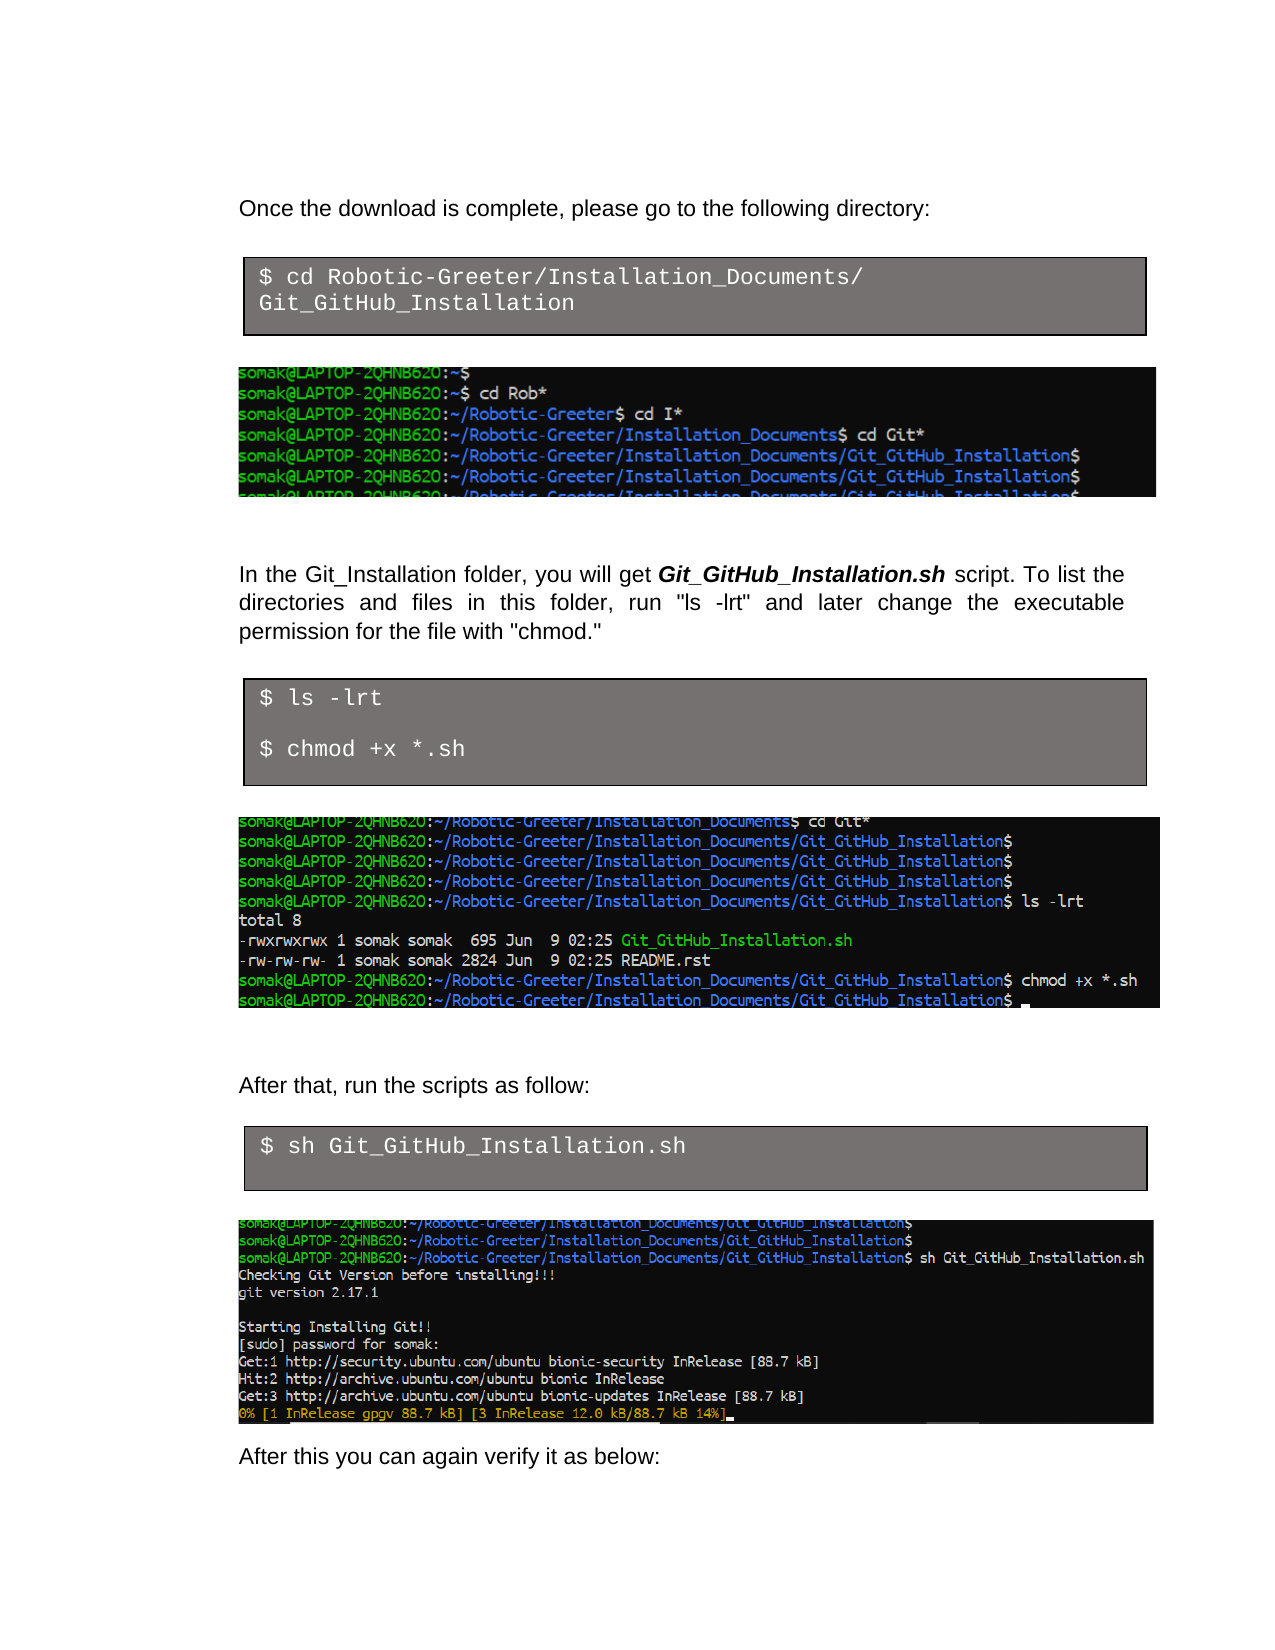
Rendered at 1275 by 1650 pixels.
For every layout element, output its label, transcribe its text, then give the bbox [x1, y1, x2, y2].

picture [238, 817, 1160, 1008]
text After this you can again verify it as below: [239, 1443, 1125, 1469]
text Once the download is complete, please go to the following directory: [239, 195, 1125, 221]
picture [238, 1220, 1154, 1424]
text After that, run the scripts as follow: [239, 1072, 1125, 1098]
text In the Git_Installation folder, you will get Git_GitHub_Installation.sh script. To list the directories and files in this folder, run "ls -lrt" and later change the executable permission for the file with "chmod." [239, 561, 1125, 644]
picture [238, 367, 1157, 497]
